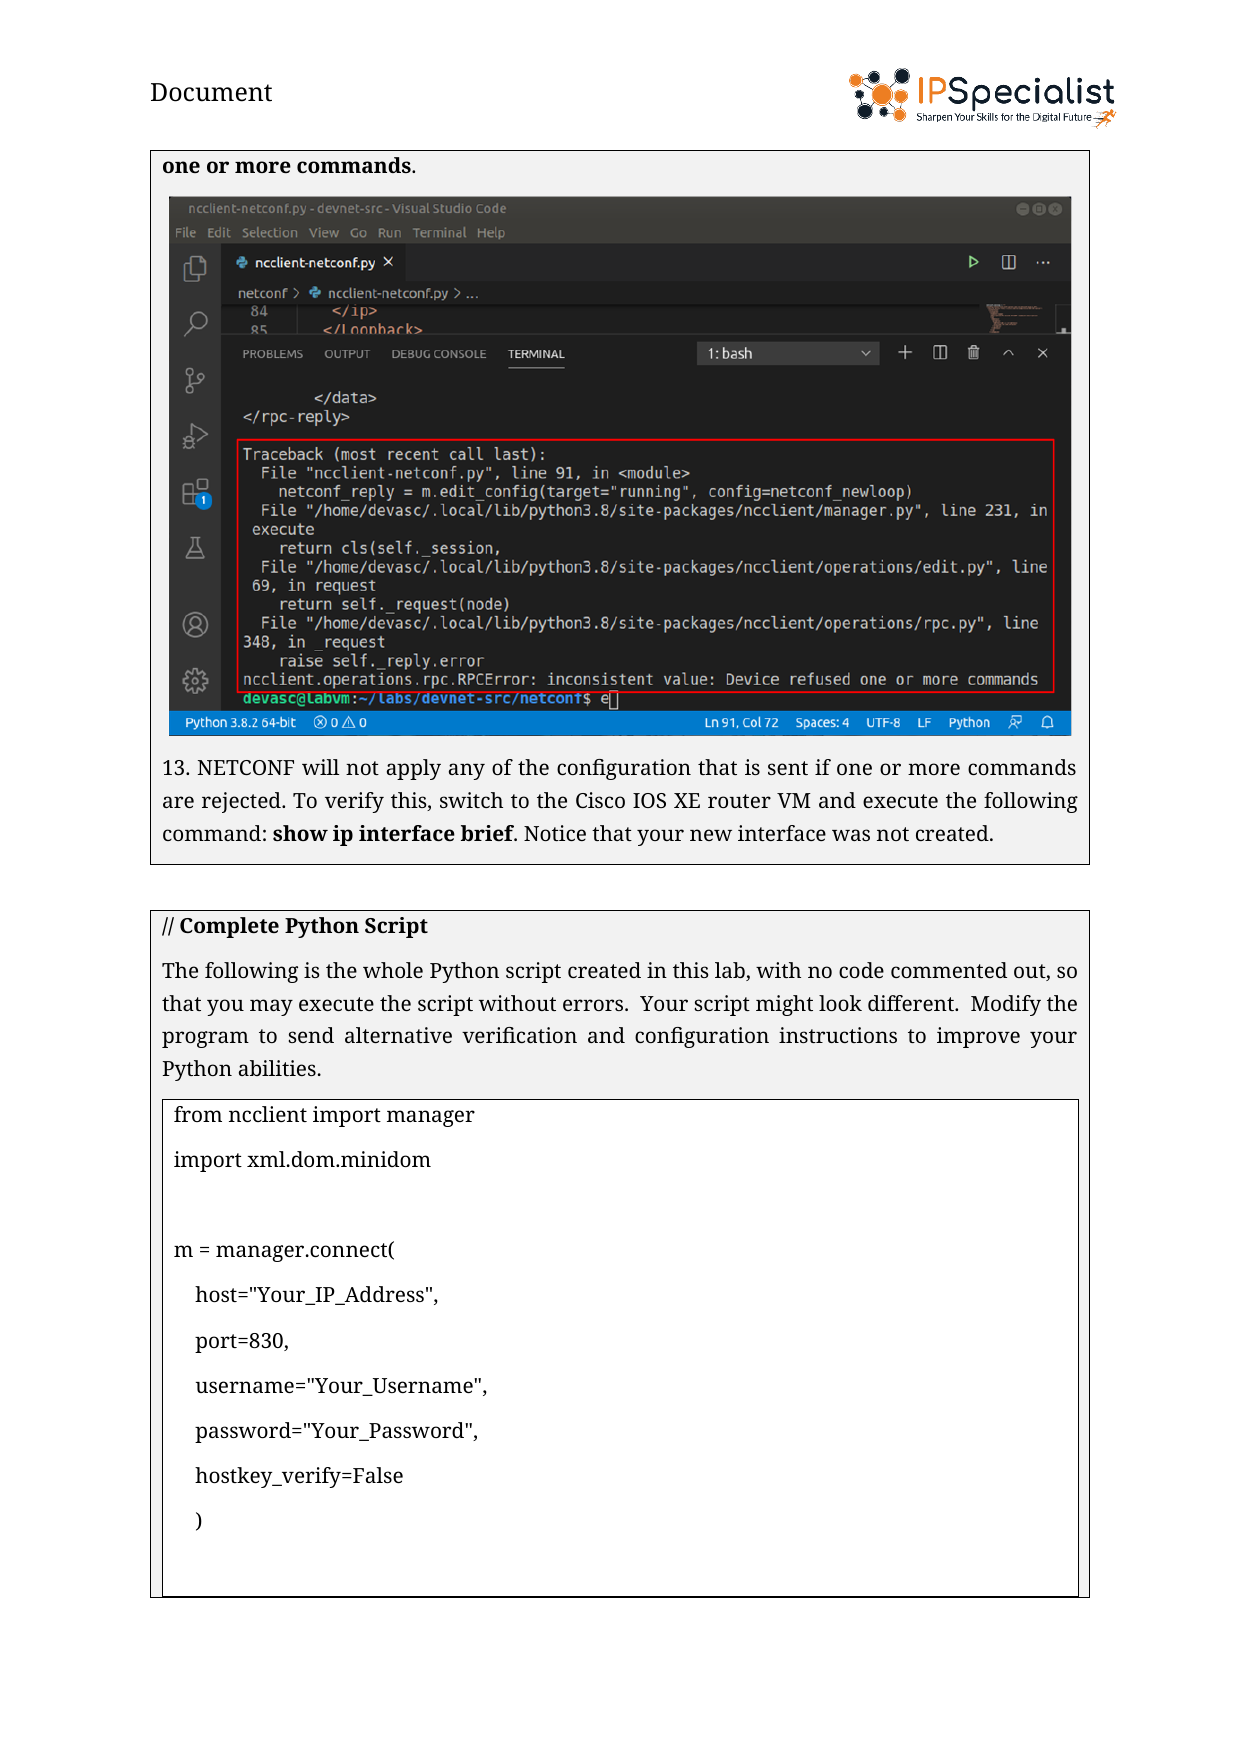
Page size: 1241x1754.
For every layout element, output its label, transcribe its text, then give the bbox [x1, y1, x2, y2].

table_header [151, 151, 1089, 864]
picture [168, 196, 1072, 736]
picture [843, 54, 1121, 136]
